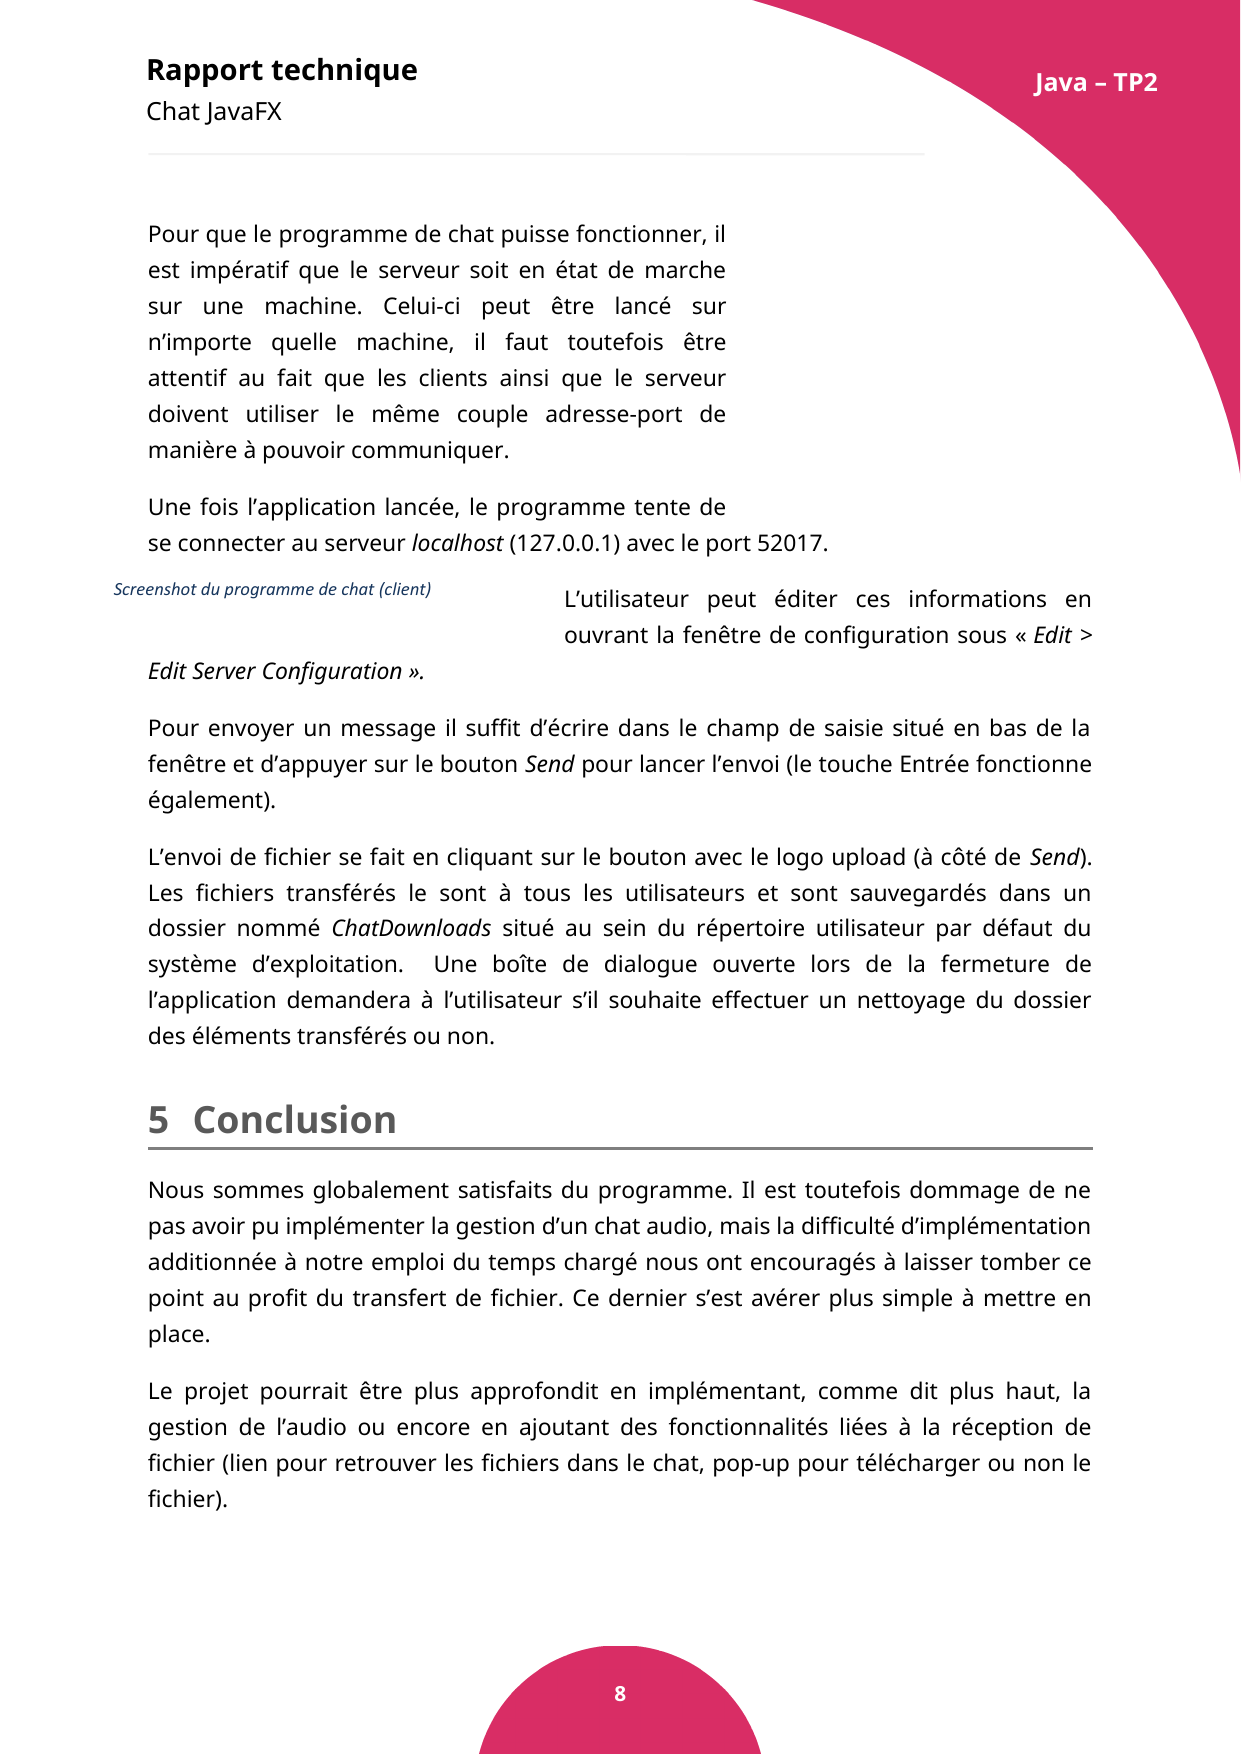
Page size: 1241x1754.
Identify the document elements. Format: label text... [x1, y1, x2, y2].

picture [745, 0, 1241, 495]
text Nous sommes globalement satisfaits du programme. Il est toutefois dommage de ne pas avoir pu implémenter la gestion d’un chat audio, mais la difficulté d’implémentation additionnée à notre emploi du temps chargé nous ont encouragés à laisser tomber ce point au profit du transfert de fichier. Ce dernier s’est avérer plus simple à mettre en place. [148, 1174, 1093, 1349]
text Le projet pourrait être plus approfondit en implémentant, comme dit plus haut, la gestion de l’audio ou encore en ajoutant des fonctionnalités liées à la réception de fichier (lien pour retrouver les fichiers dans le chat, pop-up pour télécharger ou non le fichier). [148, 1375, 1093, 1514]
picture [474, 1646, 766, 1754]
subtitle Conclusion [148, 1094, 1093, 1147]
